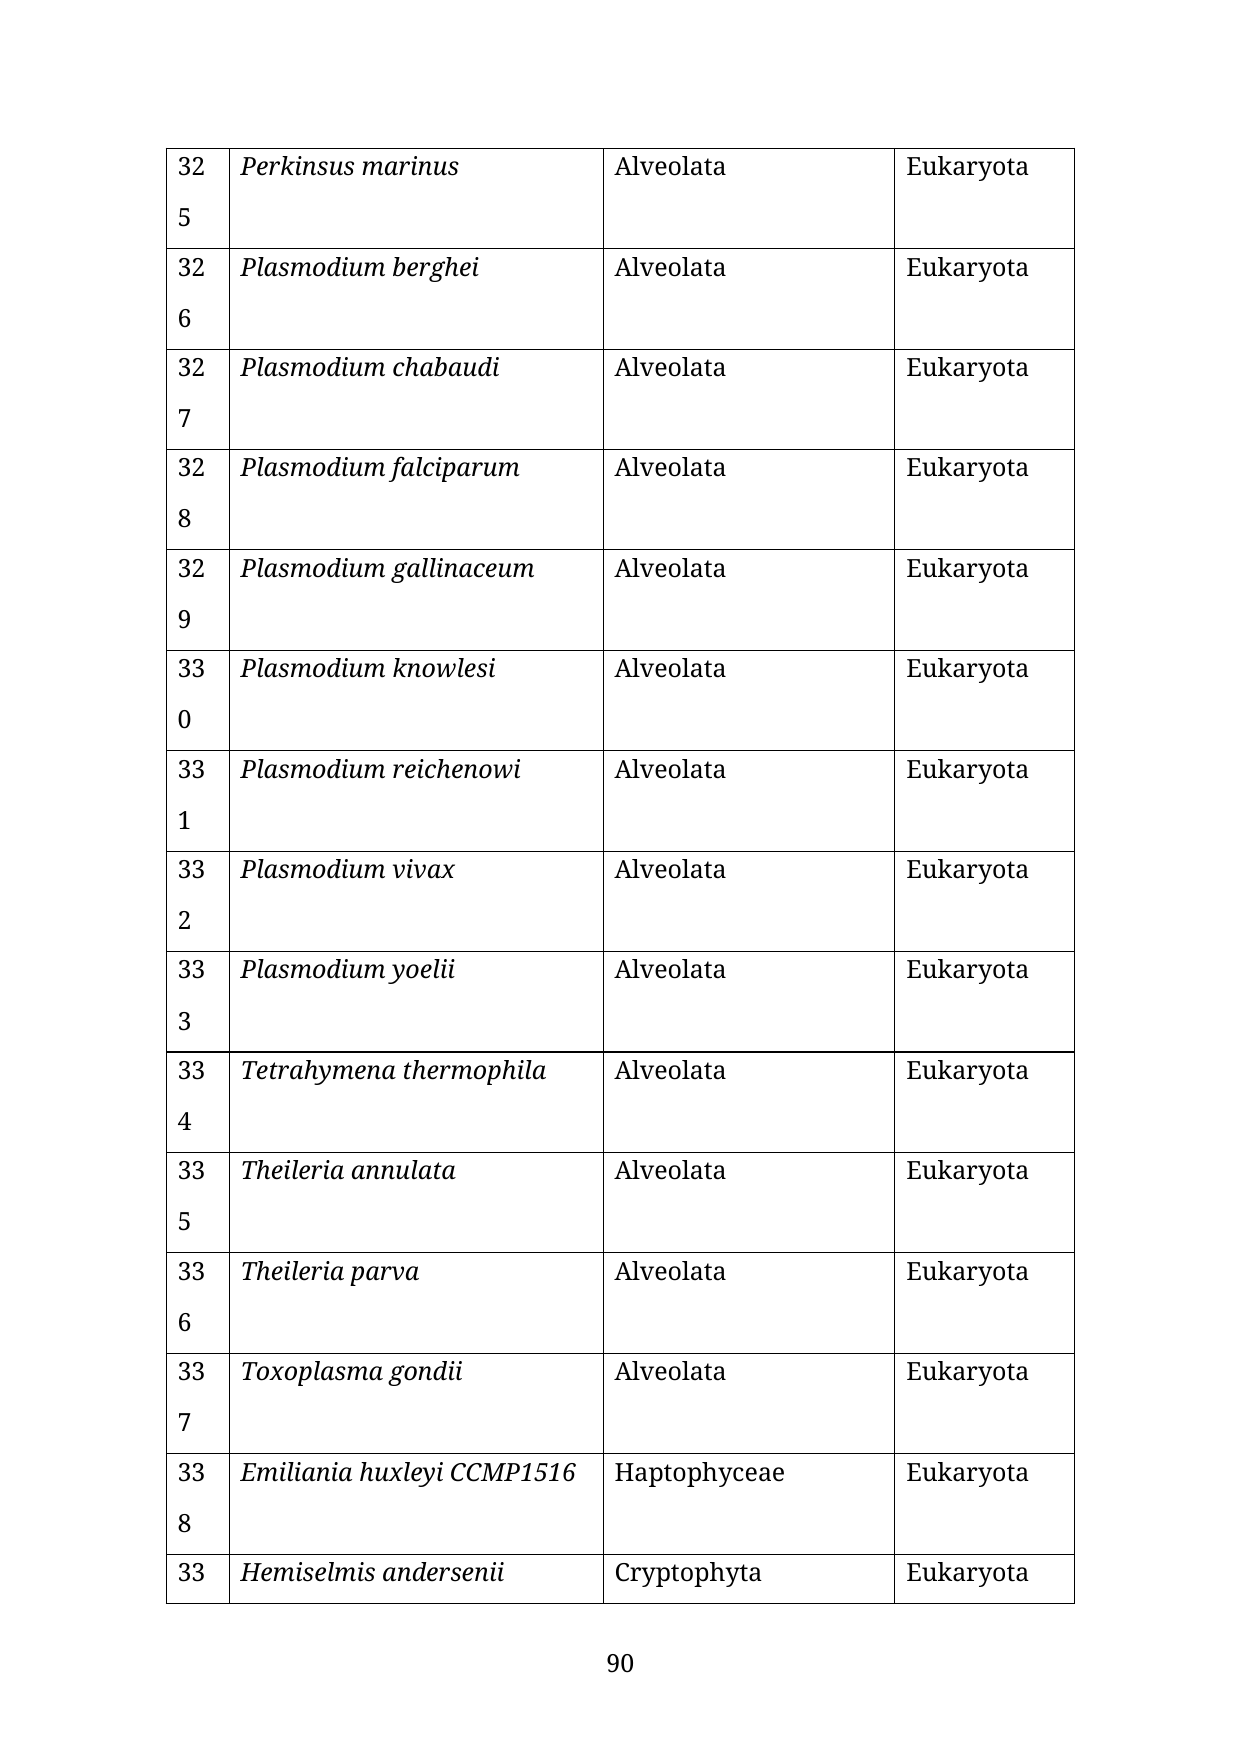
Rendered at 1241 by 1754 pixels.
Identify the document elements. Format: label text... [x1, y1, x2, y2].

table_cell Perkinsus marinus [230, 149, 603, 248]
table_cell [230, 1555, 603, 1603]
table_cell Alveolata [604, 1153, 894, 1252]
table_cell Eukaryota [895, 450, 1074, 549]
table_cell Plasmodium yoelii [230, 952, 603, 1051]
table_cell Haptophyceae [604, 1454, 894, 1553]
table_cell Alveolata [604, 1053, 894, 1152]
table_cell Alveolata [604, 149, 894, 248]
table_cell Alveolata [604, 952, 894, 1051]
table_cell 325 [167, 149, 229, 248]
table_cell Alveolata [604, 852, 894, 951]
table_cell 339 [167, 1555, 229, 1603]
table_cell Alveolata [604, 249, 894, 348]
table_cell Plasmodium reichenowi [230, 751, 603, 851]
table_cell Plasmodium chabaudi [230, 350, 603, 449]
table_cell Plasmodium berghei [230, 249, 603, 348]
table_cell Theileria parva [230, 1253, 603, 1353]
table_cell Cryptophyta [604, 1555, 894, 1603]
table_cell Eukaryota [895, 1253, 1074, 1353]
table_cell Tetrahymena thermophila [230, 1053, 603, 1152]
table_cell 332 [167, 852, 229, 951]
table_cell Eukaryota [895, 751, 1074, 851]
table_cell 337 [167, 1354, 229, 1453]
table_cell 327 [167, 350, 229, 449]
table_cell 326 [167, 249, 229, 348]
table_cell 331 [167, 751, 229, 851]
table_cell 335 [167, 1153, 229, 1252]
table_cell Plasmodium falciparum [230, 450, 603, 549]
table_cell Alveolata [604, 1354, 894, 1453]
table_cell Plasmodium knowlesi [230, 651, 603, 750]
table_cell Eukaryota [895, 852, 1074, 951]
table_cell Eukaryota [895, 249, 1074, 348]
table_cell Plasmodium vivax [230, 852, 603, 951]
table_cell Toxoplasma gondii [230, 1354, 603, 1453]
table_cell Eukaryota [895, 651, 1074, 750]
table_cell Alveolata [604, 751, 894, 851]
table_cell Eukaryota [895, 1555, 1074, 1603]
table_cell 336 [167, 1253, 229, 1353]
table_cell 329 [167, 550, 229, 650]
table_cell Alveolata [604, 450, 894, 549]
table_cell Alveolata [604, 1253, 894, 1353]
table_cell Eukaryota [895, 550, 1074, 650]
table_cell Eukaryota [895, 149, 1074, 248]
table_cell Eukaryota [895, 1053, 1074, 1152]
table_cell Eukaryota [895, 1354, 1074, 1453]
table_cell Eukaryota [895, 952, 1074, 1051]
table_cell Eukaryota [895, 1454, 1074, 1553]
table_cell Theileria annulata [230, 1153, 603, 1252]
table_cell 330 [167, 651, 229, 750]
table_cell 333 [167, 952, 229, 1051]
table_cell Alveolata [604, 350, 894, 449]
table_cell Alveolata [604, 550, 894, 650]
table_cell Eukaryota [895, 1153, 1074, 1252]
table_cell 338 [167, 1454, 229, 1553]
table_cell Emiliania huxleyi CCMP1516 [230, 1454, 603, 1553]
table_cell Alveolata [604, 651, 894, 750]
table_cell Plasmodium gallinaceum [230, 550, 603, 650]
table_cell 328 [167, 450, 229, 549]
table_cell Eukaryota [895, 350, 1074, 449]
table_cell 334 [167, 1053, 229, 1152]
